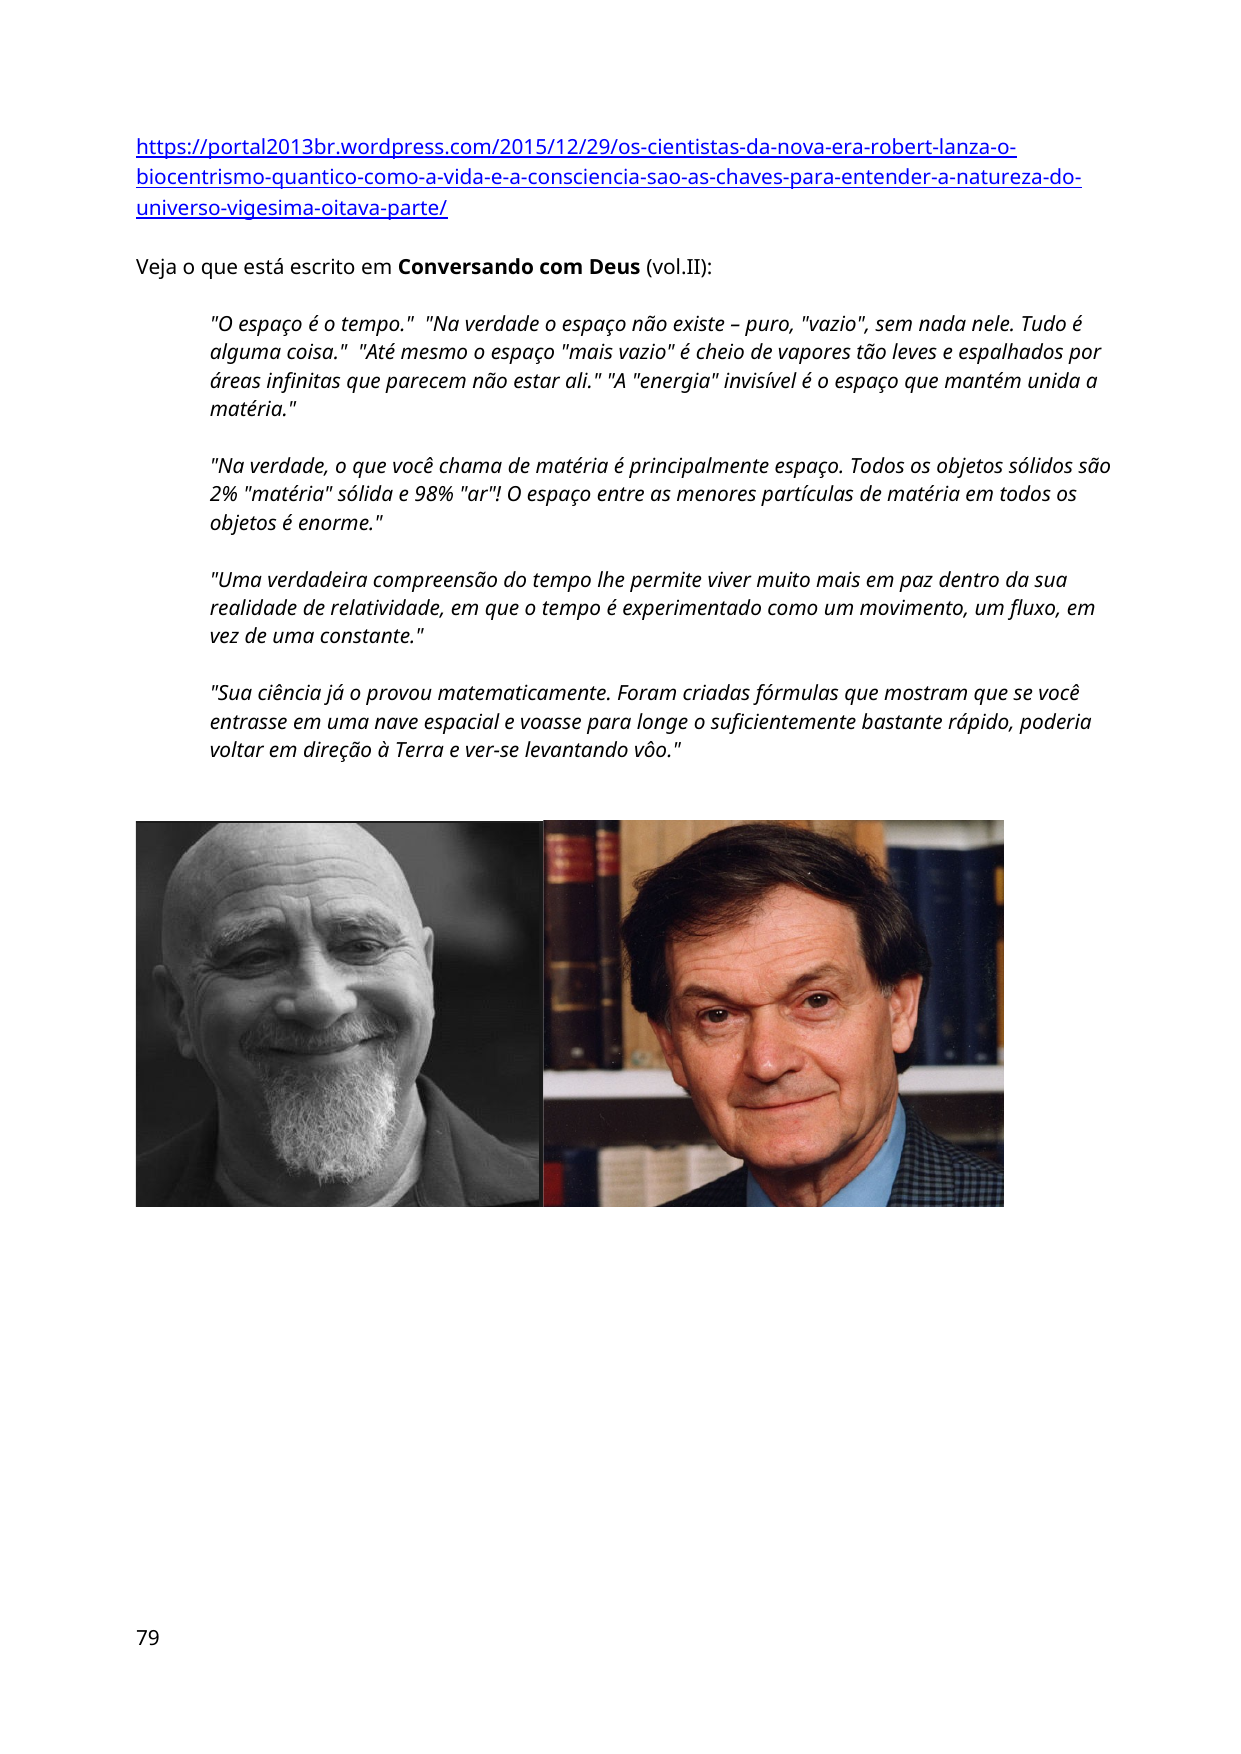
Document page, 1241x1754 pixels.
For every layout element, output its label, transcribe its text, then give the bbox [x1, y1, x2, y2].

text "Na verdade, o que você chama de matéria é principalmente espaço. Todos os objetos sólidos são 2% "matéria" sólida e 98% "ar"! O espaço entre as menores partículas de matéria em todos os objetos é enorme." [209, 451, 1122, 536]
text https://portal2013br.wordpress.com/2015/12/29/os-cientistas-da-nova-era-robert-lanza-o-biocentrismo-quantico-como-a-vida-e-a-consciencia-sao-as-chaves-para-entender-a-natureza-do-universo-vigesima-oitava-parte/ [136, 130, 1122, 221]
text "Sua ciência já o provou matematicamente. Foram criadas fórmulas que mostram que se você entrasse em uma nave espacial e voasse para longe o suficientemente bastante rápido, poderia voltar em direção à Terra e ver-se levantando vôo." [209, 678, 1122, 764]
text "Uma verdadeira compreensão do tempo lhe permite viver muito mais em paz dentro da sua realidade de relatividade, em que o tempo é experimentado como um movimento, um fluxo, em vez de uma constante." [209, 565, 1122, 650]
text Veja o que está escrito em Conversando com Deus (vol.II): [136, 252, 1122, 280]
picture [135, 820, 1004, 1207]
text "O espaço é o tempo." "Na verdade o espaço não existe – puro, "vazio", sem nada nele. Tudo é alguma coisa." "Até mesmo o espaço "mais vazio" é cheio de vapores tão leves e espalhados por áreas infinitas que parecem não estar ali." "A "energia" invisível é o espaço que mantém unida a matéria." [209, 309, 1122, 423]
